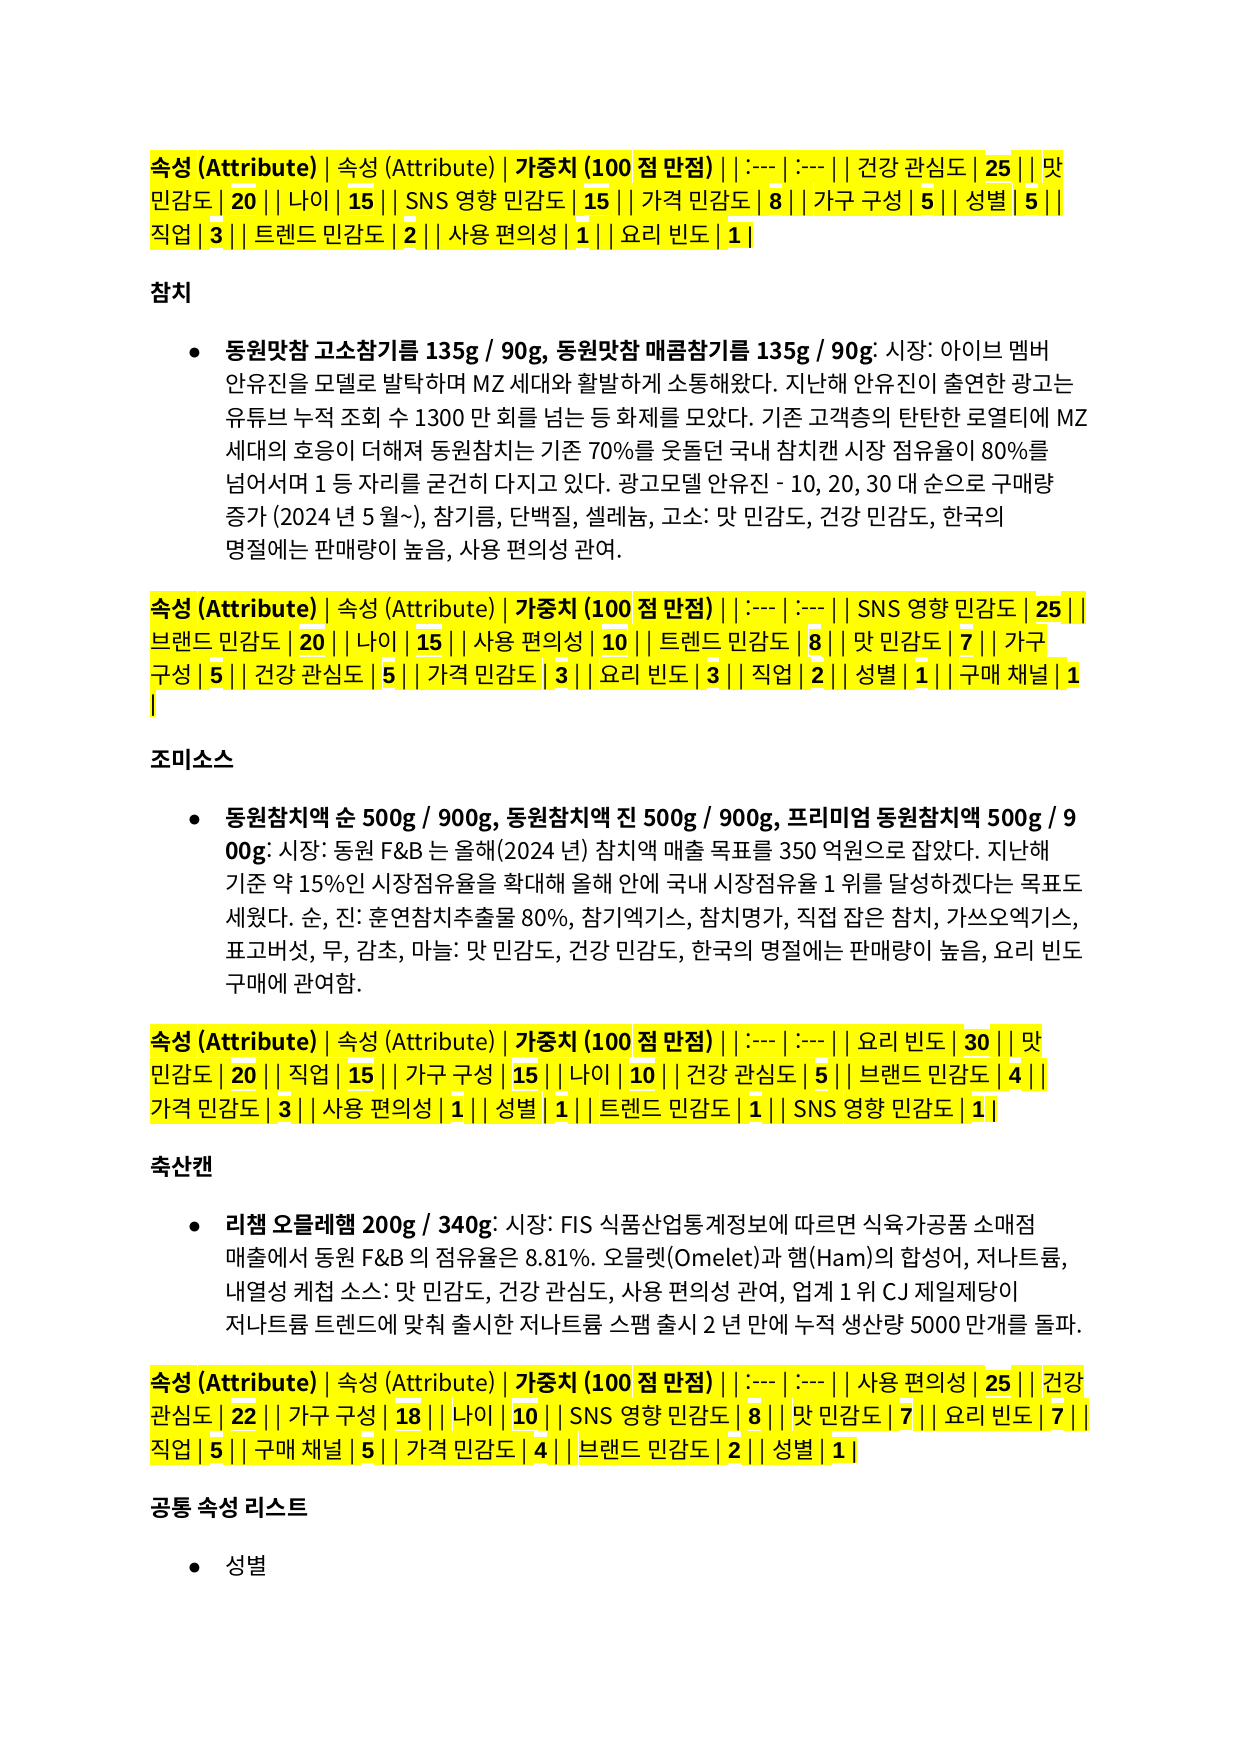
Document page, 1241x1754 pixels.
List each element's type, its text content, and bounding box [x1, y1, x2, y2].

list 성별 [187, 1548, 1090, 1581]
text 속성 (Attribute) | 속성 (Attribute) | 가중치 (100점 만점) | | :--- | :--- | | 요리 빈도 | 30 | | 맛 민감도 | 20 | | 직업 | 15 | | 가구 구성 | 15 | | 나이 | 10 | | 건강 관심도 | 5 | | 브랜드 민감도 | 4 | | 가격 민감도 | 3 | | 사용 편의성 | 1 | | 성별 | 1 | | 트렌드 민감도 | 1 | | SNS 영향 민감도 | 1 | [150, 1024, 1090, 1124]
list 동원참치액 순 500g / 900g, 동원참치액 진 500g / 900g, 프리미엄 동원참치액 500g / 900g: 시장: 동원F&B는 올해(2024년) 참치액 매출 목표를 350억원으로 잡았다. 지난해 기준 약 15%인 시장점유율을 확대해 올해 안에 국내 시장점유율 1위를 달성하겠다는 목표도 세웠다. 순, 진: 훈연참치추출물 80%, 참기엑기스, 참치명가, 직접 잡은 참치, 가쓰오엑기스, 표고버섯, 무, 감초, 마늘: 맛 민감도, 건강 민감도, 한국의 명절에는 판매량이 높음, 요리 빈도 구매에 관여함. [187, 800, 1090, 999]
list 리챔 오믈레햄 200g / 340g: 시장: FIS 식품산업통계정보에 따르면 식육가공품 소매점 매출에서 동원F&B의 점유율은 8.81%. 오믈렛(Omelet)과 햄(Ham)의 합성어, 저나트륨, 내열성 케첩 소스: 맛 민감도, 건강 관심도, 사용 편의성 관여, 업계 1위 CJ제일제당이 저나트륨 트렌드에 맞춰 출시한 저나트륨 스팸 출시 2년 만에 누적 생산량 5000만개를 돌파. [187, 1207, 1090, 1340]
list 동원맛참 고소참기름 135g / 90g, 동원맛참 매콤참기름 135g / 90g: 시장: 아이브 멤버 안유진을 모델로 발탁하며 MZ세대와 활발하게 소통해왔다. 지난해 안유진이 출연한 광고는 유튜브 누적 조회 수 1300만 회를 넘는 등 화제를 모았다. 기존 고객층의 탄탄한 로열티에 MZ세대의 호응이 더해져 동원참치는 기존 70%를 웃돌던 국내 참치캔 시장 점유율이 80%를 넘어서며 1등 자리를 굳건히 다지고 있다. 광고모델 안유진 - 10, 20, 30대 순으로 구매량 증가 (2024년 5월~), 참기름, 단백질, 셀레늄, 고소: 맛 민감도, 건강 민감도, 한국의 명절에는 판매량이 높음, 사용 편의성 관여. [187, 333, 1090, 566]
text 공통 속성 리스트 [150, 1490, 1090, 1523]
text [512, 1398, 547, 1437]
text 속성 (Attribute) | 속성 (Attribute) | 가중치 (100점 만점) | | :--- | :--- | | SNS 영향 민감도 | 25 | | 브랜드 민감도 | 20 | | 나이 | 15 | | 사용 편의성 | 10 | | 트렌드 민감도 | 8 | | 맛 민감도 | 7 | | 가구 구성 | 5 | | 건강 관심도 | 5 | | 가격 민감도 | 3 | | 요리 빈도 | 3 | | 직업 | 2 | | 성별 | 1 | | 구매 채널 | 1 | [156, 591, 1090, 717]
text 조미소스 [150, 742, 1090, 775]
text 속성 (Attribute) | 속성 (Attribute) | 가중치 (100점 만점) | | :--- | :--- | | 건강 관심도 | 25 | | 맛 민감도 | 20 | | 나이 | 15 | | SNS 영향 민감도 | 15 | | 가격 민감도 | 8 | | 가구 구성 | 5 | | 성별 | 5 | | 직업 | 3 | | 트렌드 민감도 | 2 | | 사용 편의성 | 1 | | 요리 빈도 | 1 | [728, 150, 1090, 250]
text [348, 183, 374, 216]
text 축산캔 [150, 1149, 1090, 1182]
text 참치 [150, 275, 1090, 308]
text 속성 (Attribute) | 속성 (Attribute) | 가중치 (100점 만점) | | :--- | :--- | | 사용 편의성 | 25 | | 건강 관심도 | 22 | | 가구 구성 | 18 | | 나이 | 10 | | SNS 영향 민감도 | 8 | | 맛 민감도 | 7 | | 요리 빈도 | 7 | | 직업 | 5 | | 구매 채널 | 5 | | 가격 민감도 | 4 | | 브랜드 민감도 | 2 | | 성별 | 1 | [832, 1365, 1090, 1465]
